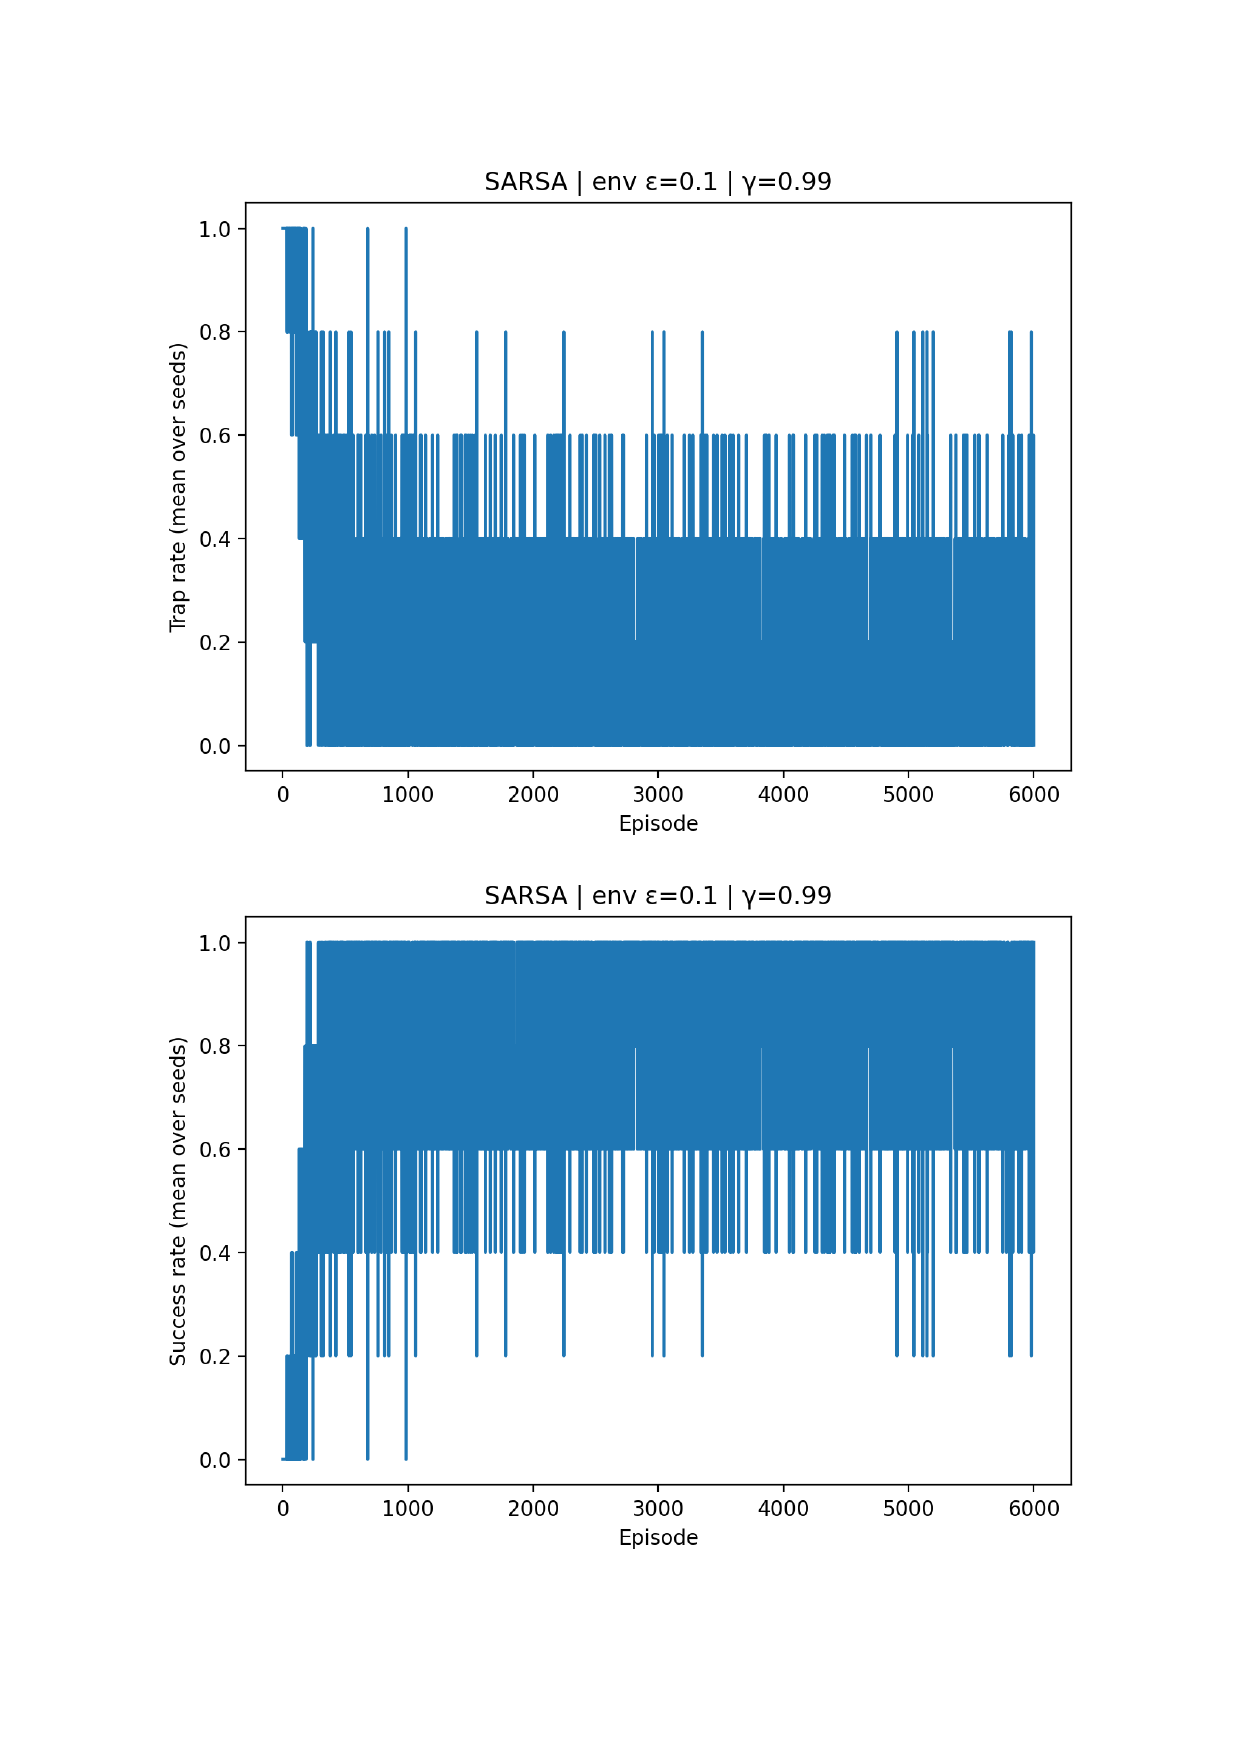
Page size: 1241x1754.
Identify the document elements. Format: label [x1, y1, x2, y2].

picture [147, 147, 1093, 857]
picture [147, 861, 1093, 1571]
